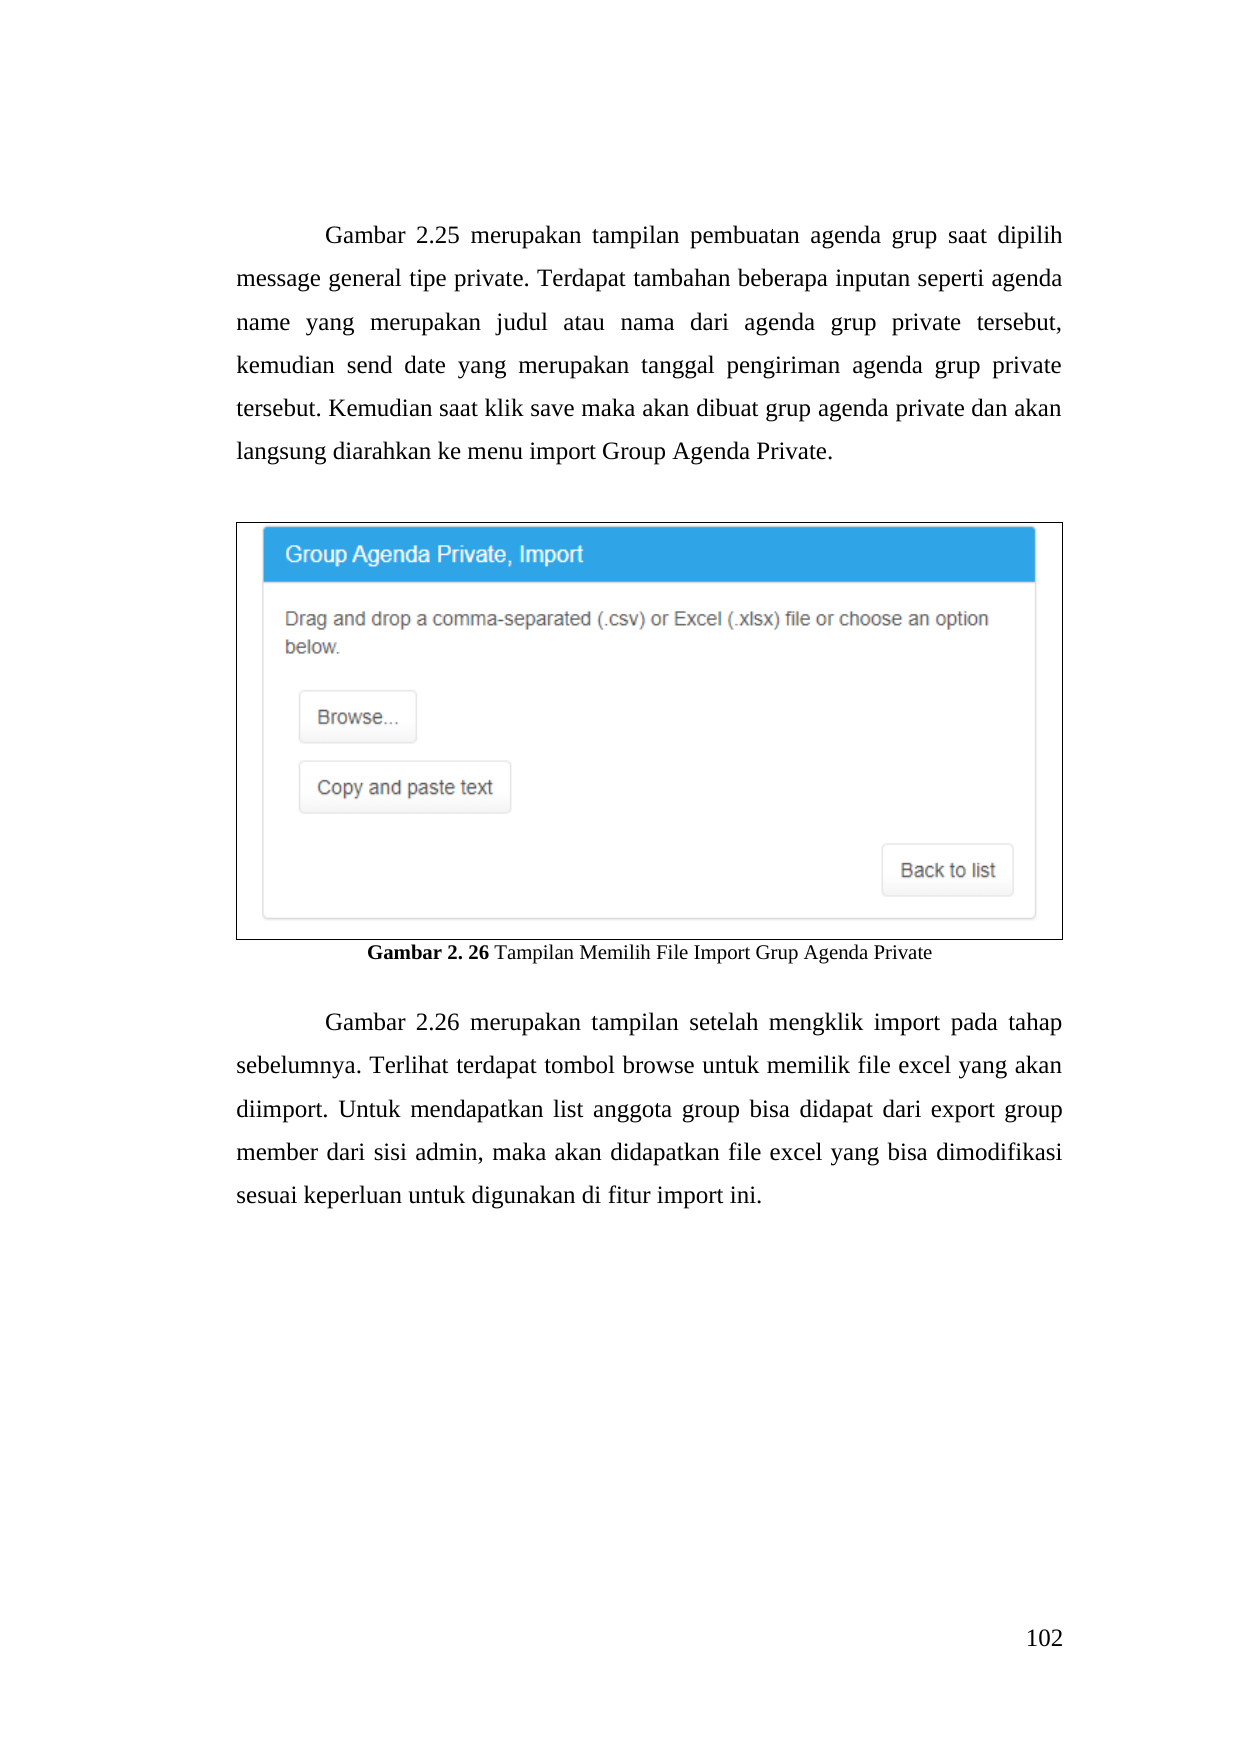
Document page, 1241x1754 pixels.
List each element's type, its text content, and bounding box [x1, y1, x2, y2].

picture [255, 523, 1045, 925]
text Gambar 2.26 merupakan tampilan setelah mengklik import pada tahap sebelumnya. Terlihat terdapat tombol browse untuk memilik file excel yang akan diimport. Untuk mendapatkan list anggota group bisa didapat dari export group member dari sisi admin, maka akan didapatkan file excel yang bisa dimodifikasi sesuai keperluan untuk digunakan di fitur import ini. [236, 1007, 1063, 1209]
table_header [237, 523, 1062, 939]
text Gambar 2. 26 Tampilan Memilih File Import Grup Agenda Private [236, 940, 1063, 964]
text Gambar 2.25 merupakan tampilan pembuatan agenda grup saat dipilih message general tipe private. Terdapat tambahan beberapa inputan seperti agenda name yang merupakan judul atau nama dari agenda grup private tersebut, kemudian send date yang merupakan tanggal pengiriman agenda grup private tersebut. Kemudian saat klik save maka akan dibuat grup agenda private dan akan langsung diarahkan ke menu import Group Agenda Private. [236, 220, 1063, 465]
